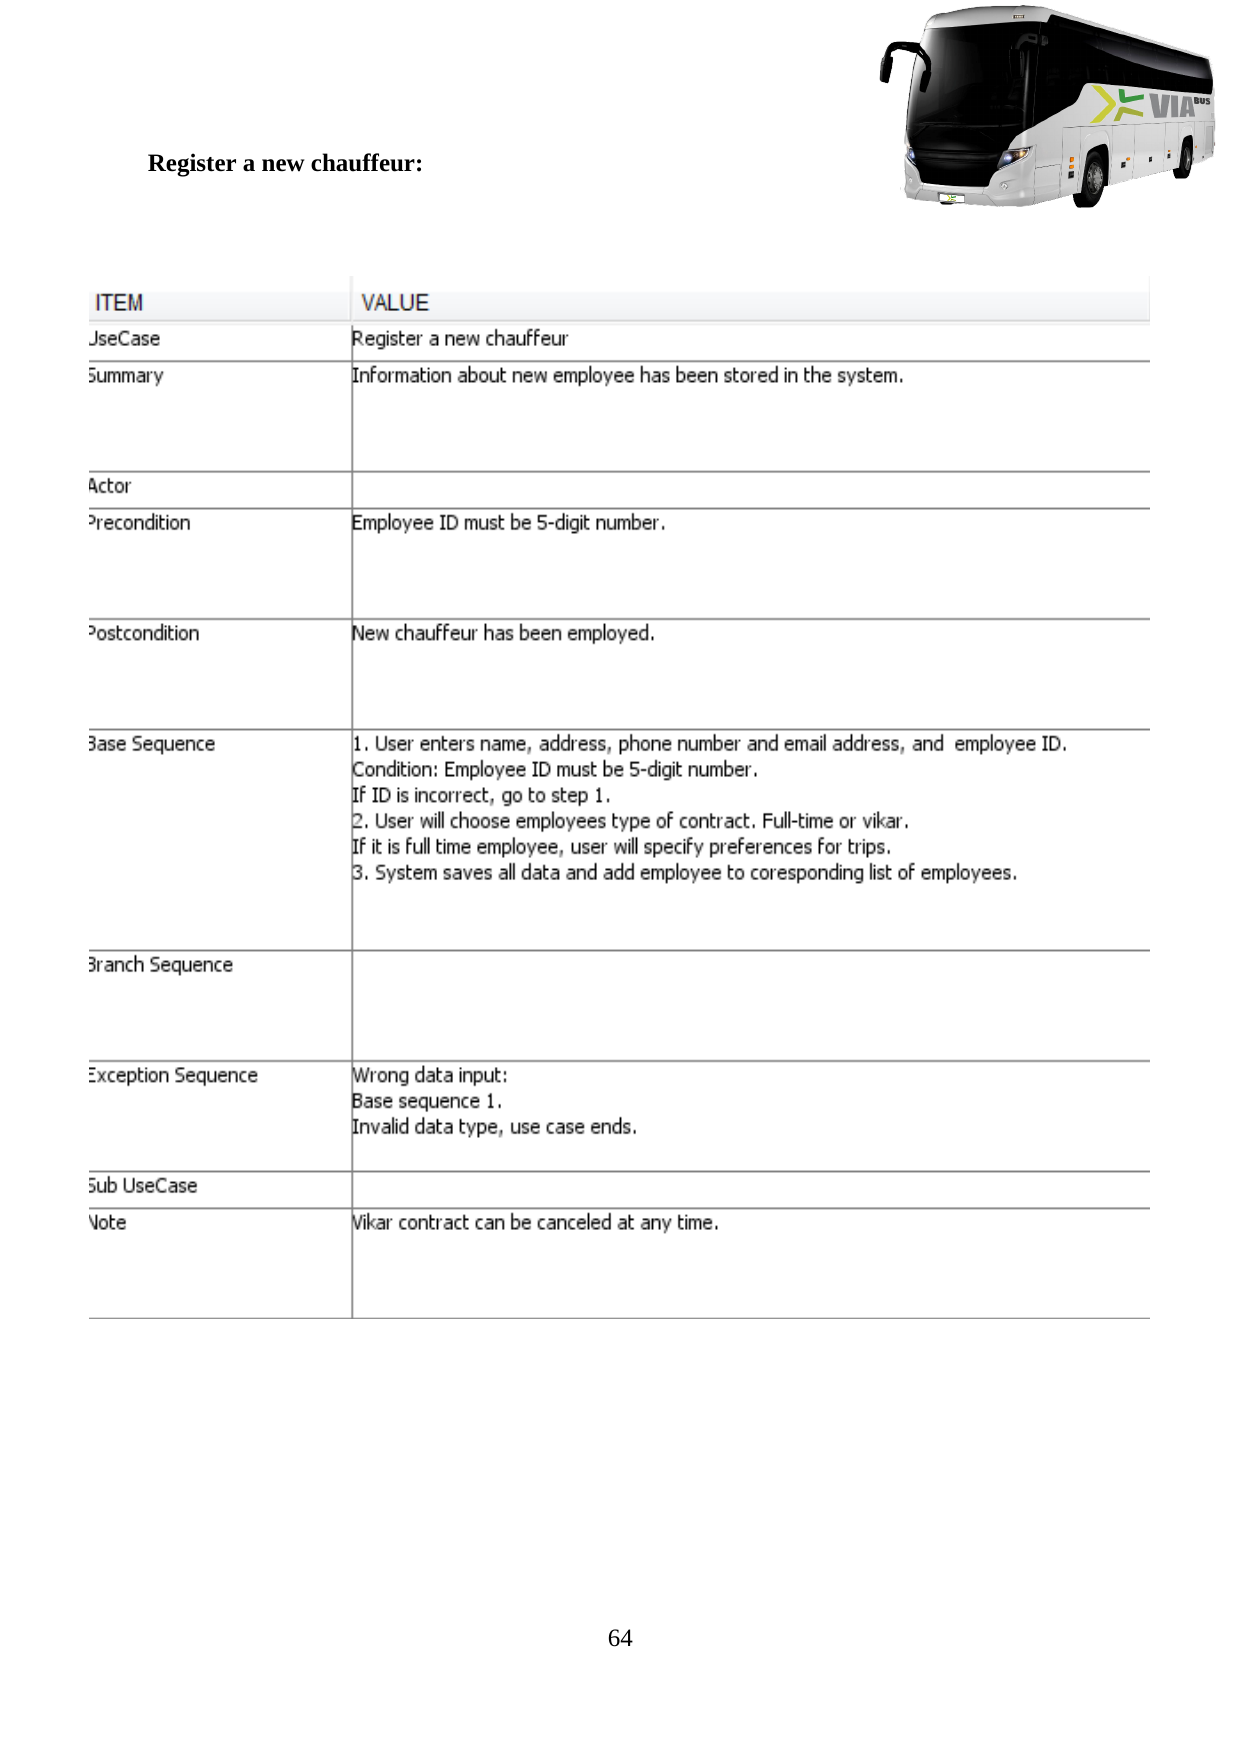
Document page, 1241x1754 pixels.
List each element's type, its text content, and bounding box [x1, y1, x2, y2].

text Register a new chauffeur: [148, 148, 895, 176]
picture [874, 0, 1218, 213]
picture [87, 276, 1149, 1316]
